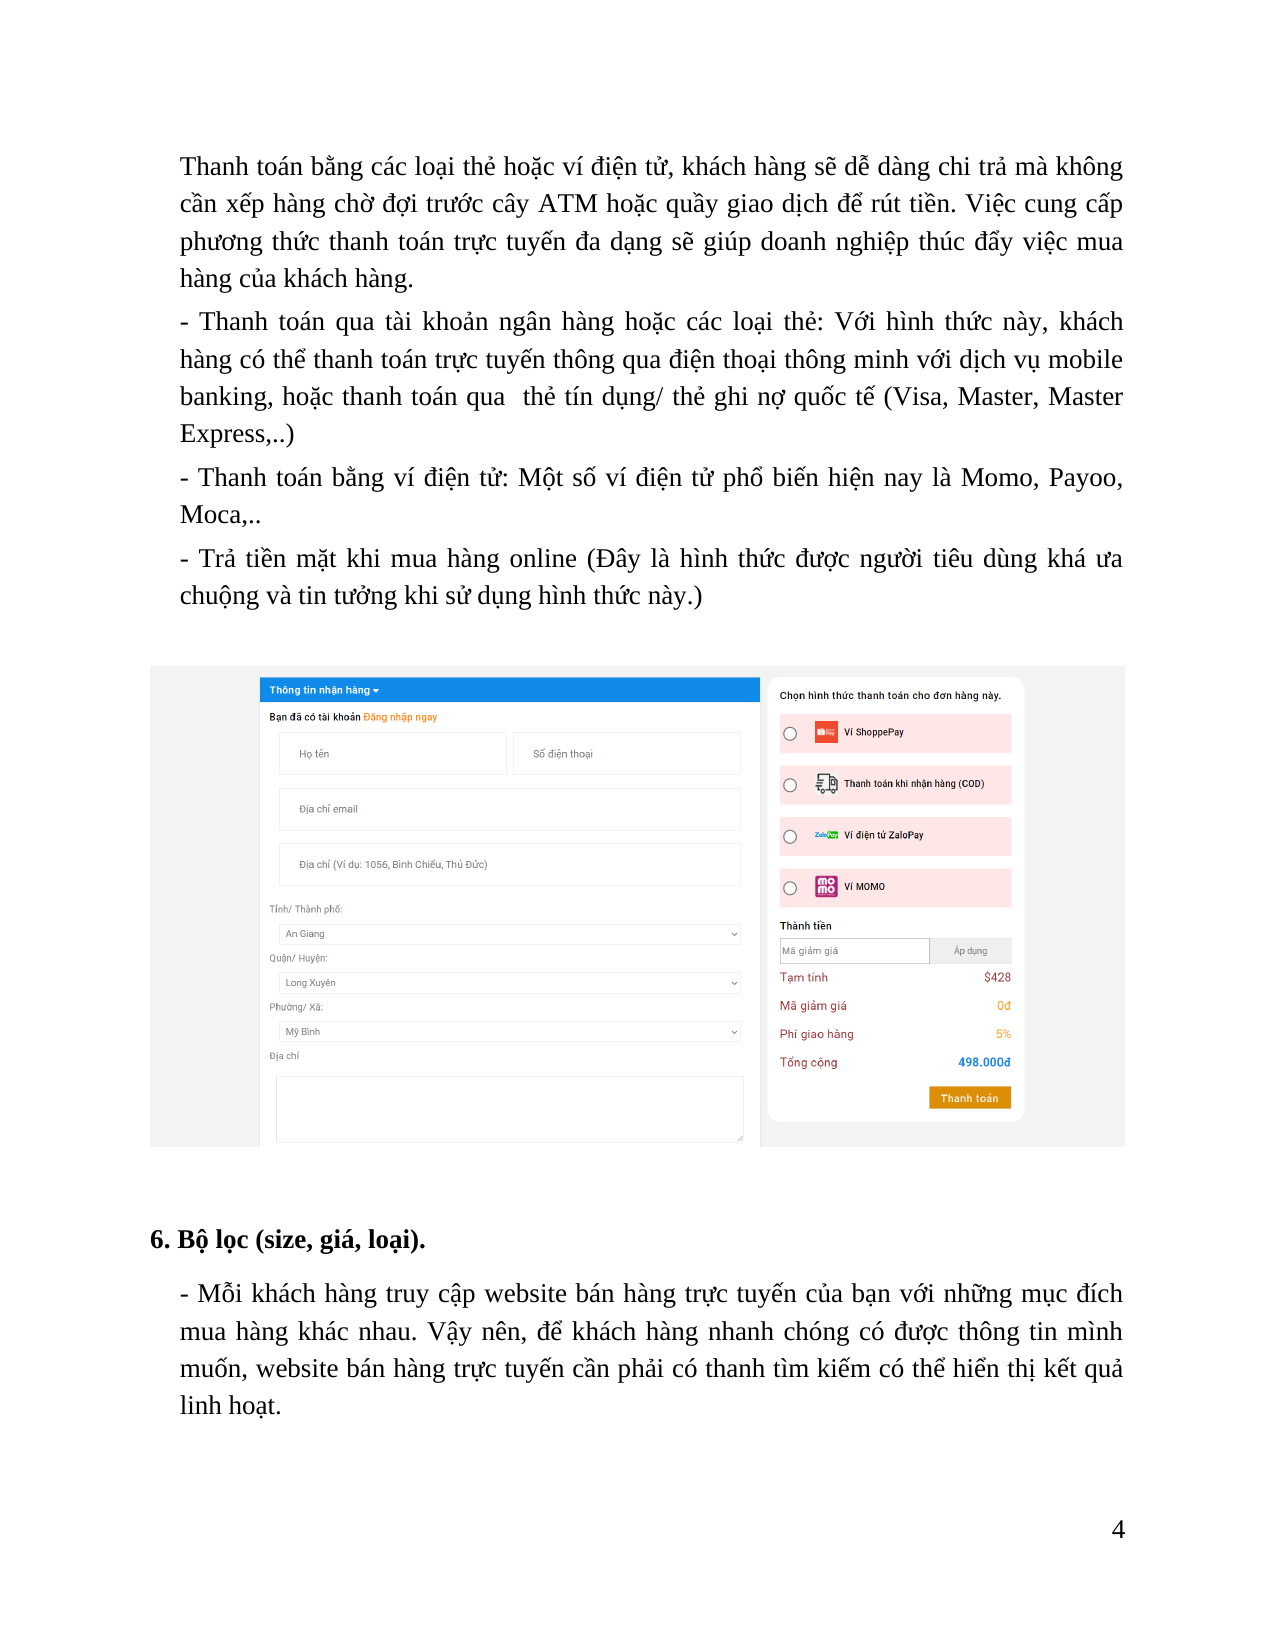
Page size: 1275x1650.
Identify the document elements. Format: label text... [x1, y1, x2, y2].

text - Thanh toán bằng ví điện tử: Một số ví điện tử phổ biến hiện nay là Momo, Payoo, Moca,.. [179, 461, 1125, 529]
text - Trả tiền mặt khi mua hàng online (Đây là hình thức được người tiêu dùng khá ưa chuộng và tin tưởng khi sử dụng hình thức này.) [179, 542, 1125, 610]
picture [150, 666, 1125, 1147]
text Thanh toán bằng các loại thẻ hoặc ví điện tử, khách hàng sẽ dễ dàng chi trả mà không cần xếp hàng chờ đợi trước cây ATM hoặc quầy giao dịch để rút tiền. Việc cung cấp phương thức thanh toán trực tuyến đa dạng sẽ giúp doanh nghiệp thúc đẩy việc mua hàng của khách hàng. [179, 150, 1125, 293]
text - Mỗi khách hàng truy cập website bán hàng trực tuyến của bạn với những mục đích mua hàng khác nhau. Vậy nên, để khách hàng nhanh chóng có được thông tin mình muốn, website bán hàng trực tuyến cần phải có thanh tìm kiếm có thể hiển thị kết quả linh hoạt. [179, 1278, 1125, 1421]
text 6. Bộ lọc (size, giá, loại). [150, 1224, 1125, 1255]
text - Thanh toán qua tài khoản ngân hàng hoặc các loại thẻ: Với hình thức này, khách hàng có thể thanh toán trực tuyến thông qua điện thoại thông minh với dịch vụ mobile banking, hoặc thanh toán qua thẻ tín dụng/ thẻ ghi nợ quốc tế (Visa, Master, Master Express,..) [179, 305, 1125, 448]
